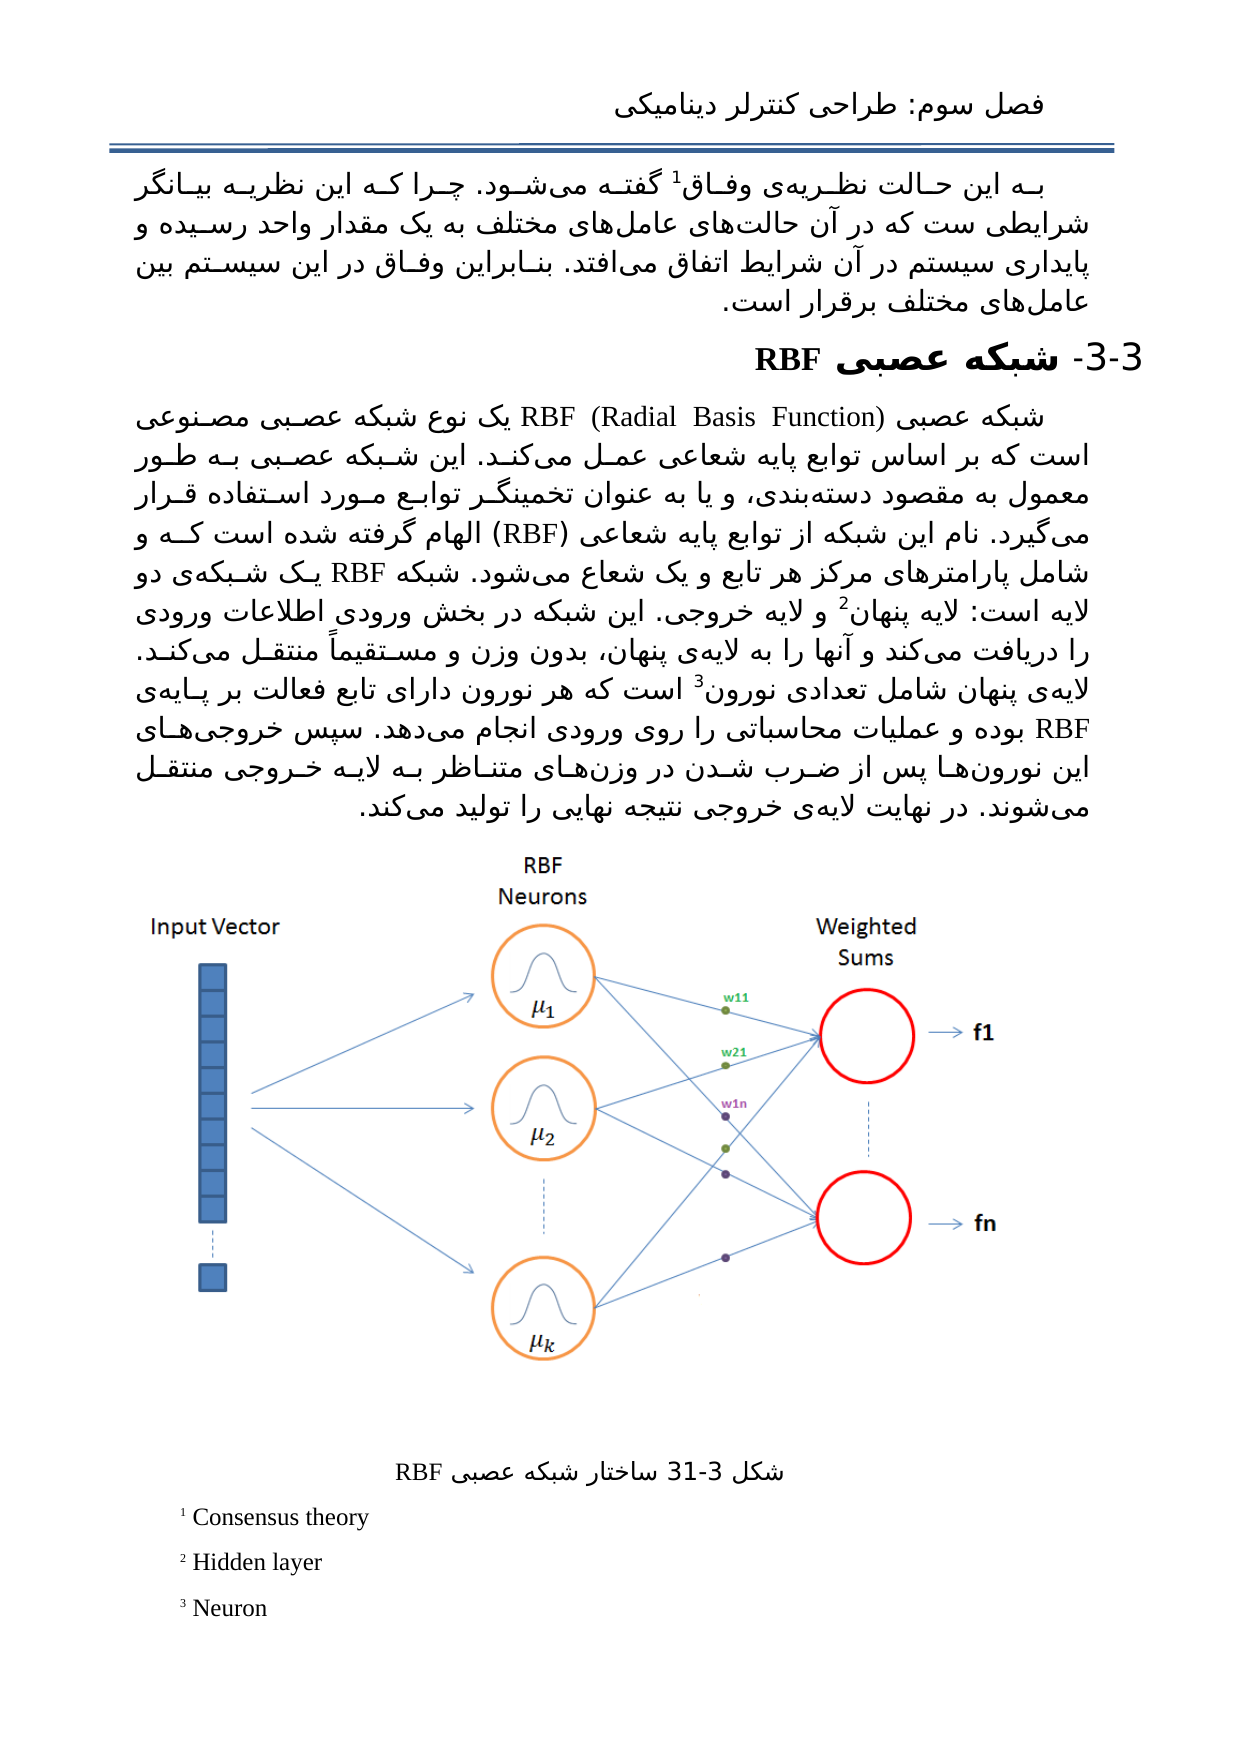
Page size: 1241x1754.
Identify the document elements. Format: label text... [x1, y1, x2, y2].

text به این حالت نظریه‌ی وفاق گفته می‌شود. چرا که این نظریه بیانگر شرایطی ست که در آن حالت‌های عامل‌های مختلف به یک مقدار واحد رسیده و پایداری سیستم در آن شرایط اتفاق می‌افتد. بنابراین وفاق در این سیستم بین عامل‌های مختلف برقرار است. [135, 168, 1090, 318]
text شبکه عصبی RBF (Radial Basis Function) یک نوع شبکه عصبی مصنوعی است که بر اساس توابع پایه شعاعی عمل می‌کند. این شبکه عصبی به طور معمول به مقصود دسته‌بندی، و یا به عنوان تخمینگر توابع مورد استفاده قرار می‌گیرد. نام این شبکه از توابع پایه شعاعی (RBF) الهام گرفته شده است که و شامل پارامترهای مرکز هر تابع و یک شعاع می‌شود. شبکه RBF یک شبکه‌ی دو لایه است: لایه پنهان و لایه خروجی. این شبکه در بخش ورودی اطلاعات ورودی را دریافت می‌کند و آنها را به لایه‌ی پنهان، بدون وزن و مستقیماً منتقل می‌کند. لایه‌ی پنهان شامل تعدادی نورون است که هر نورون دارای تابع فعالت بر پایه‌ی RBF بوده و عملیات محاسباتی را روی ورودی انجام می‌دهد. سپس خروجی‌های این نورون‌ها پس از ضرب شدن در وزن‌های متناظر به لایه خروجی منتقل می‌شوند. در نهایت لایه‌ی خروجی نتیجه نهایی را تولید می‌کند. [135, 399, 1090, 823]
picture [134, 840, 1091, 1441]
subtitle شبکه عصبی RBF [135, 336, 822, 380]
